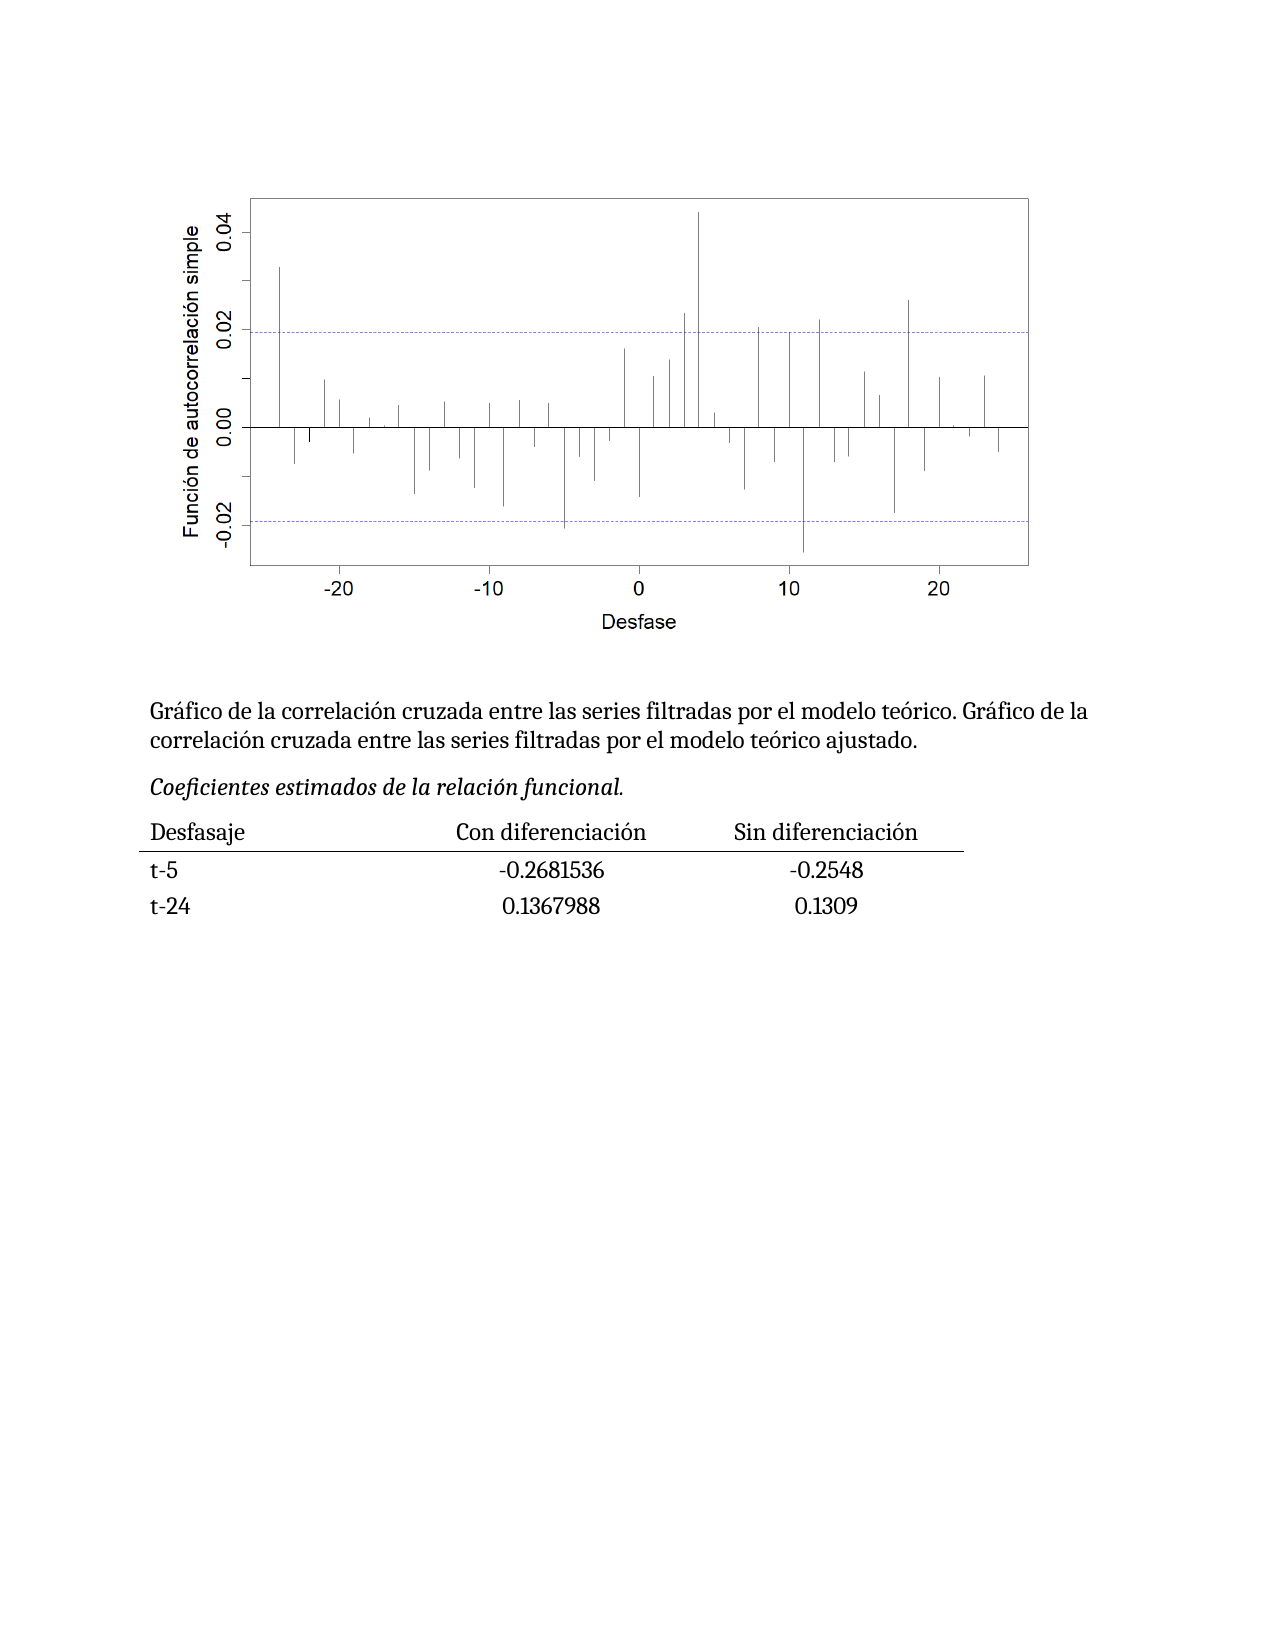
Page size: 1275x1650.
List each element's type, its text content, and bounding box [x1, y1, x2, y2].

table_cell t-24 [139, 889, 414, 925]
table_header Desfasaje [139, 814, 414, 851]
picture [168, 150, 1044, 697]
table_header Con diferenciación [414, 814, 689, 851]
text Coeficientes estimados de la relación funcional. [150, 773, 1125, 802]
table_cell -0.2681536 [414, 852, 689, 888]
table_cell 0.1367988 [414, 889, 689, 925]
table_cell t-5 [139, 852, 414, 888]
table_header Sin diferenciación [689, 814, 964, 851]
table_cell -0.2548 [689, 852, 964, 888]
table_cell 0.1309 [689, 889, 964, 925]
